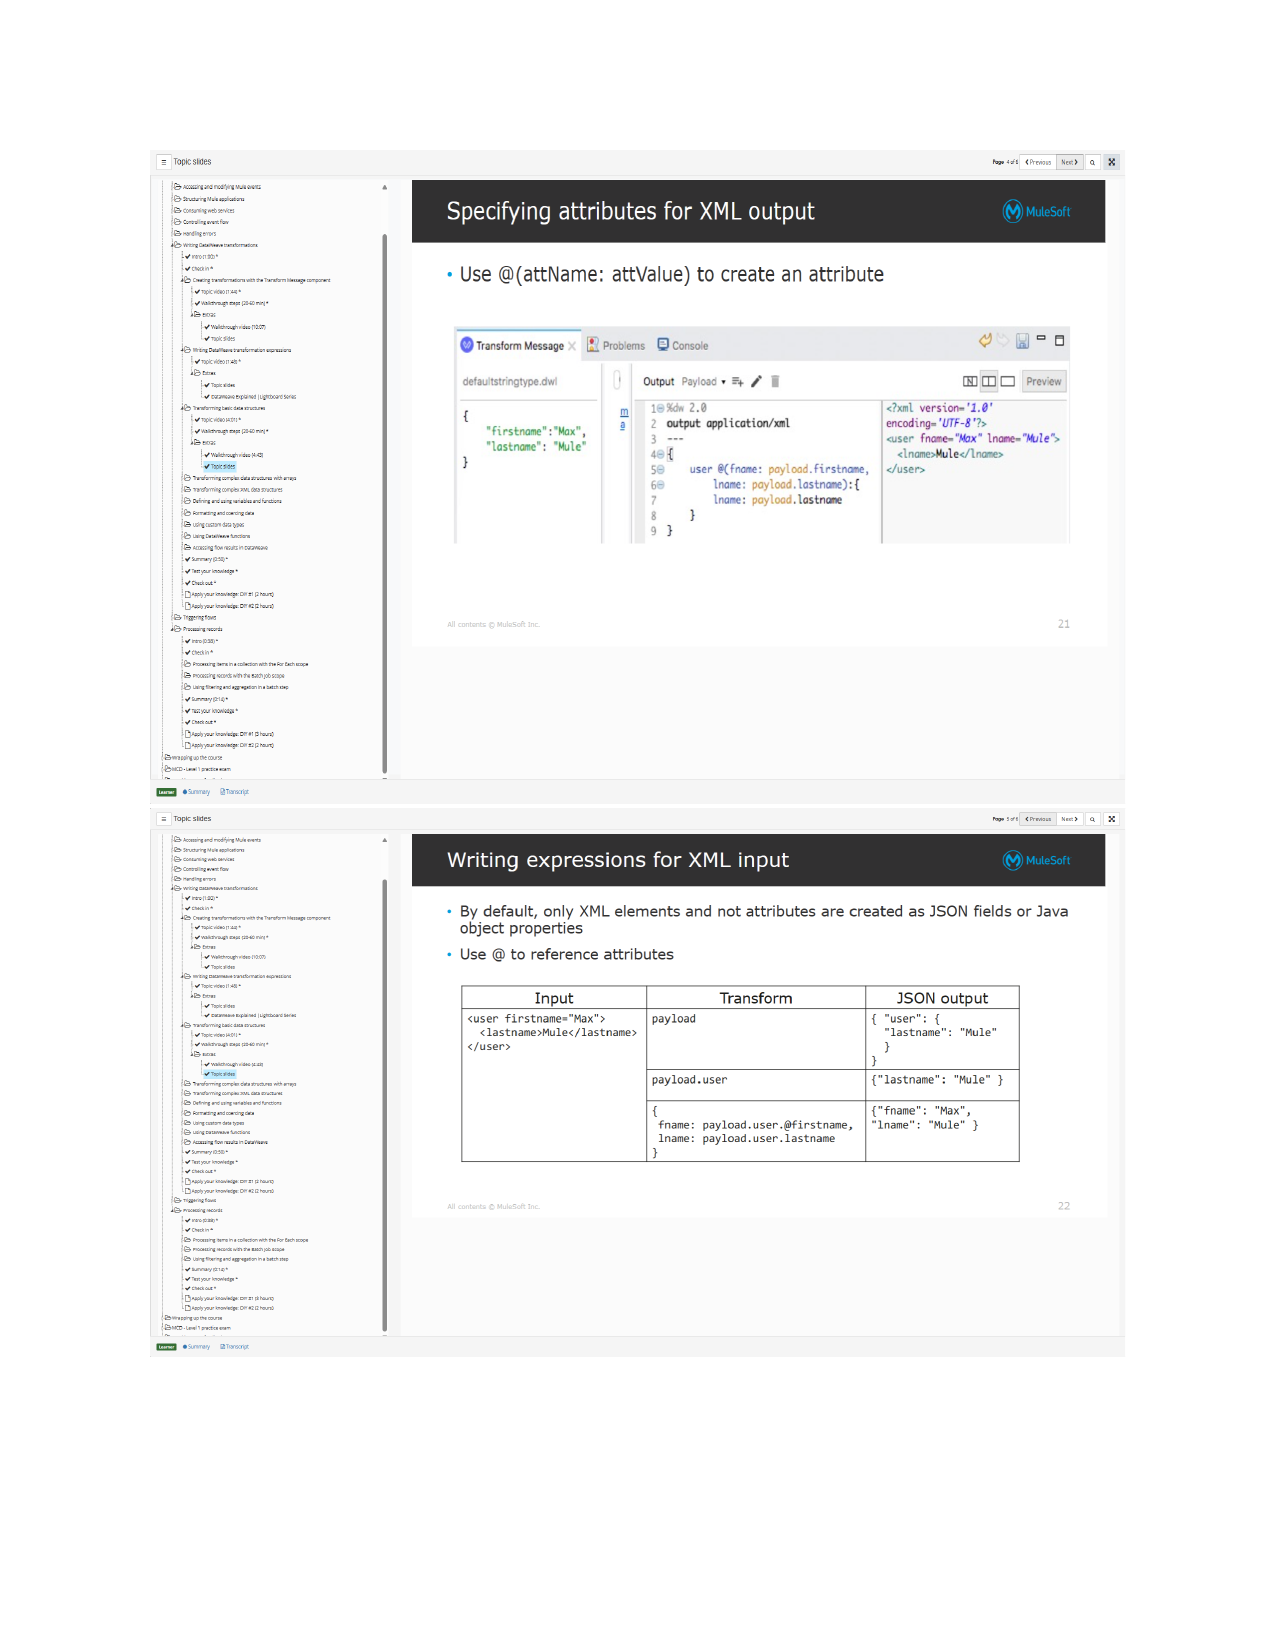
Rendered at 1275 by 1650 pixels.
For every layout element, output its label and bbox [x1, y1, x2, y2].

picture [150, 808, 1125, 1357]
picture [150, 150, 1125, 804]
